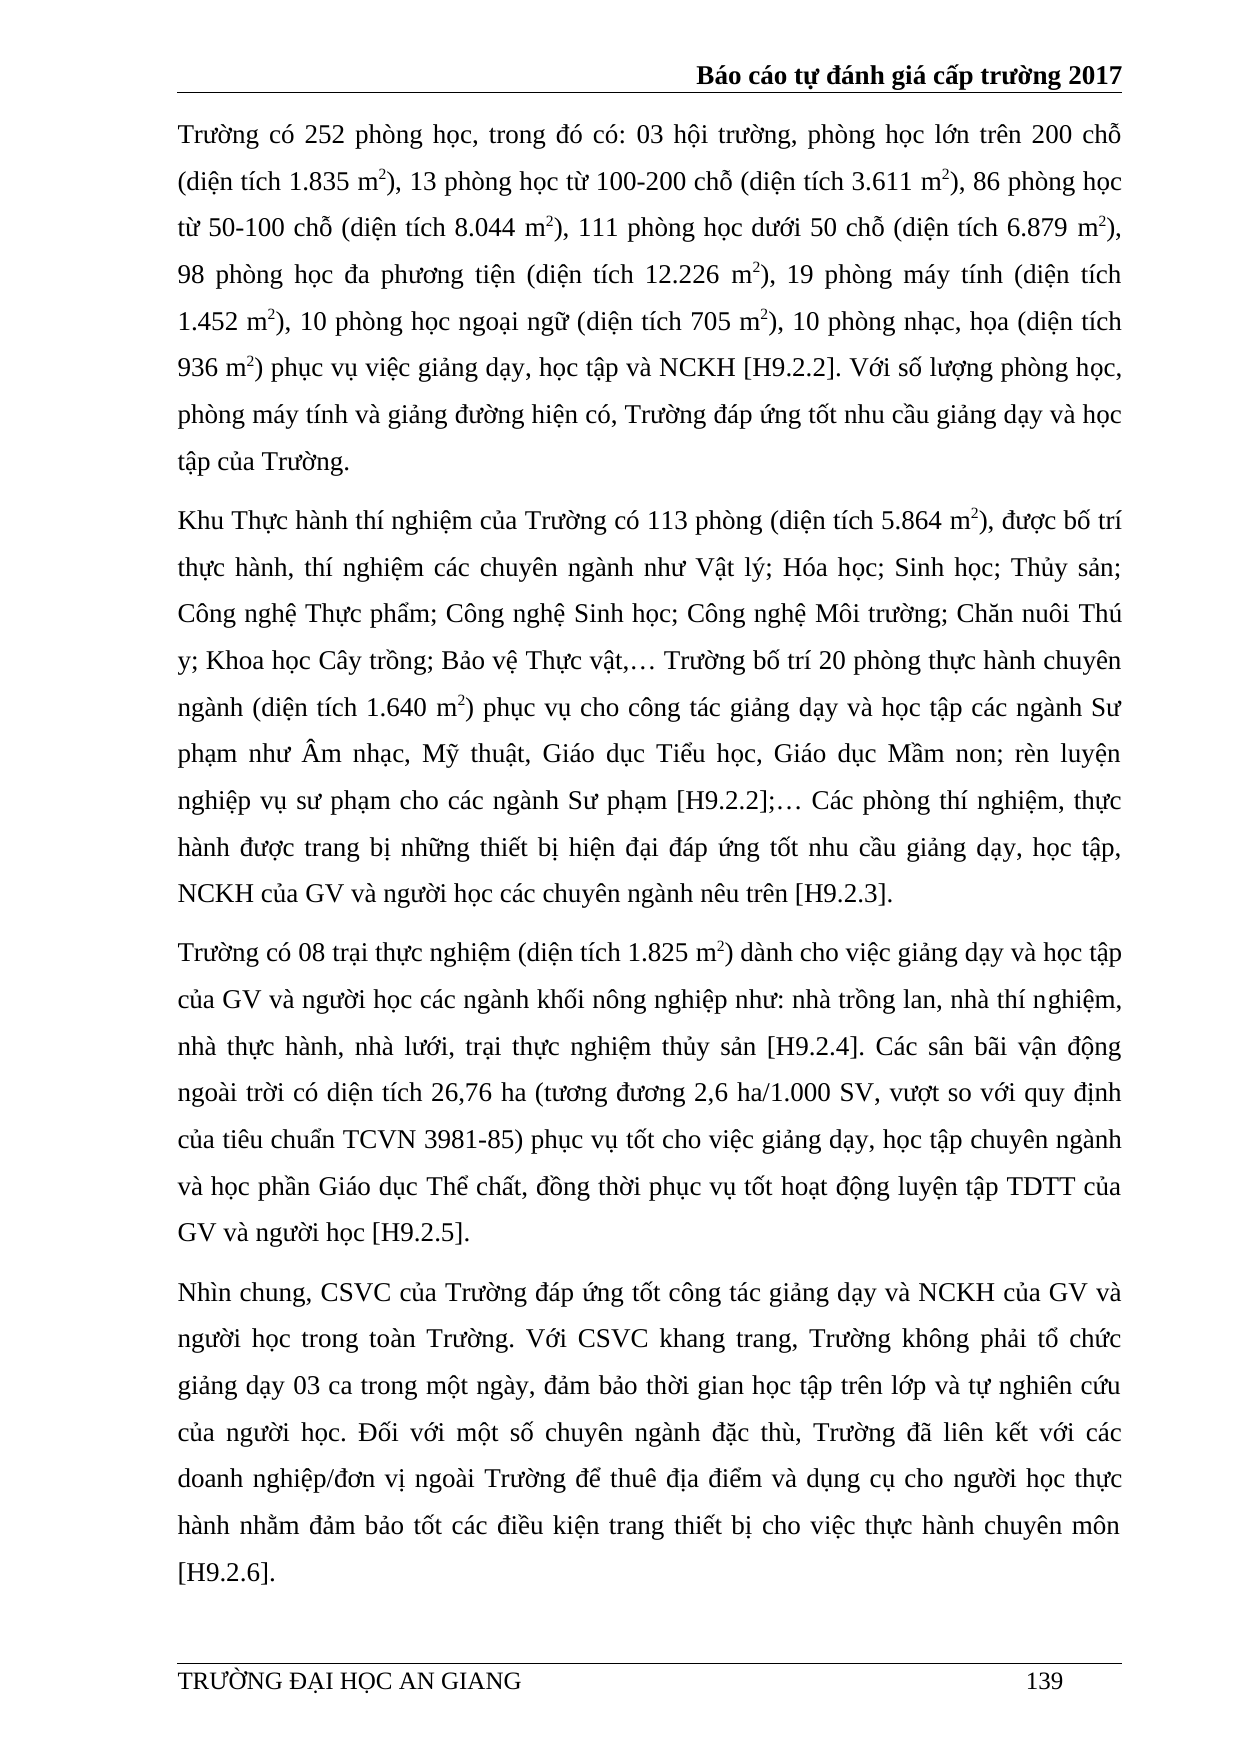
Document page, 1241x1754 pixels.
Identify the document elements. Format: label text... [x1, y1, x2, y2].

text Khu Thực hành thí nghiệm của Trường có 113 phòng (diện tích 5.864 m2), được bố trí thực hành, thí nghiệm các chuyên ngành như Vật lý; Hóa học; Sinh học; Thủy sản; Công nghệ Thực phẩm; Công nghệ Sinh học; Công nghệ Môi trường; Chăn nuôi Thú y; Khoa học Cây trồng; Bảo vệ Thực vật,… Trường bố trí 20 phòng thực hành chuyên ngành (diện tích 1.640 m2) phục vụ cho công tác giảng dạy và học tập các ngành Sư phạm như Âm nhạc, Mỹ thuật, Giáo dục Tiểu học, Giáo dục Mầm non; rèn luyện nghiệp vụ sư phạm cho các ngành Sư phạm [H9.2.2];… Các phòng thí nghiệm, thực hành được trang bị những thiết bị hiện đại đáp ứng tốt nhu cầu giảng dạy, học tập, NCKH của GV và người học các chuyên ngành nêu trên [H9.2.3]. [177, 504, 1122, 908]
text Trường có 08 trại thực nghiệm (diện tích 1.825 m2) dành cho việc giảng dạy và học tập của GV và người học các ngành khối nông nghiệp như: nhà trồng lan, nhà thí nghiệm, nhà thực hành, nhà lưới, trại thực nghiệm thủy sản [H9.2.4]. Các sân bãi vận động ngoài trời có diện tích 26,76 ha (tương đương 2,6 ha/1.000 SV, vượt so với quy định của tiêu chuẩn TCVN 3981-85) phục vụ tốt cho việc giảng dạy, học tập chuyên ngành và học phần Giáo dục Thể chất, đồng thời phục vụ tốt hoạt động luyện tập TDTT của GV và người học [H9.2.5]. [177, 936, 1122, 1248]
text Nhìn chung, CSVC của Trường đáp ứng tốt công tác giảng dạy và NCKH của GV và người học trong toàn Trường. Với CSVC khang trang, Trường không phải tổ chức giảng dạy 03 ca trong một ngày, đảm bảo thời gian học tập trên lớp và tự nghiên cứu của người học. Đối với một số chuyên ngành đặc thù, Trường đã liên kết với các doanh nghiệp/đơn vị ngoài Trường để thuê địa điểm và dụng cụ cho người học thực hành nhằm đảm bảo tốt các điều kiện trang thiết bị cho việc thực hành chuyên môn [H9.2.6]. [177, 1276, 1122, 1587]
text Trường có 252 phòng học, trong đó có: 03 hội trường, phòng học lớn trên 200 chỗ (diện tích 1.835 m2), 13 phòng học từ 100-200 chỗ (diện tích 3.611 m2), 86 phòng học từ 50-100 chỗ (diện tích 8.044 m2), 111 phòng học dưới 50 chỗ (diện tích 6.879 m2), 98 phòng học đa phương tiện (diện tích 12.226 m2), 19 phòng máy tính (diện tích 1.452 m2), 10 phòng học ngoại ngữ (diện tích 705 m2), 10 phòng nhạc, họa (diện tích 936 m2) phục vụ việc giảng dạy, học tập và NCKH [H9.2.2]. Với số lượng phòng học, phòng máy tính và giảng đường hiện có, Trường đáp ứng tốt nhu cầu giảng dạy và học tập của Trường. [177, 118, 1122, 476]
